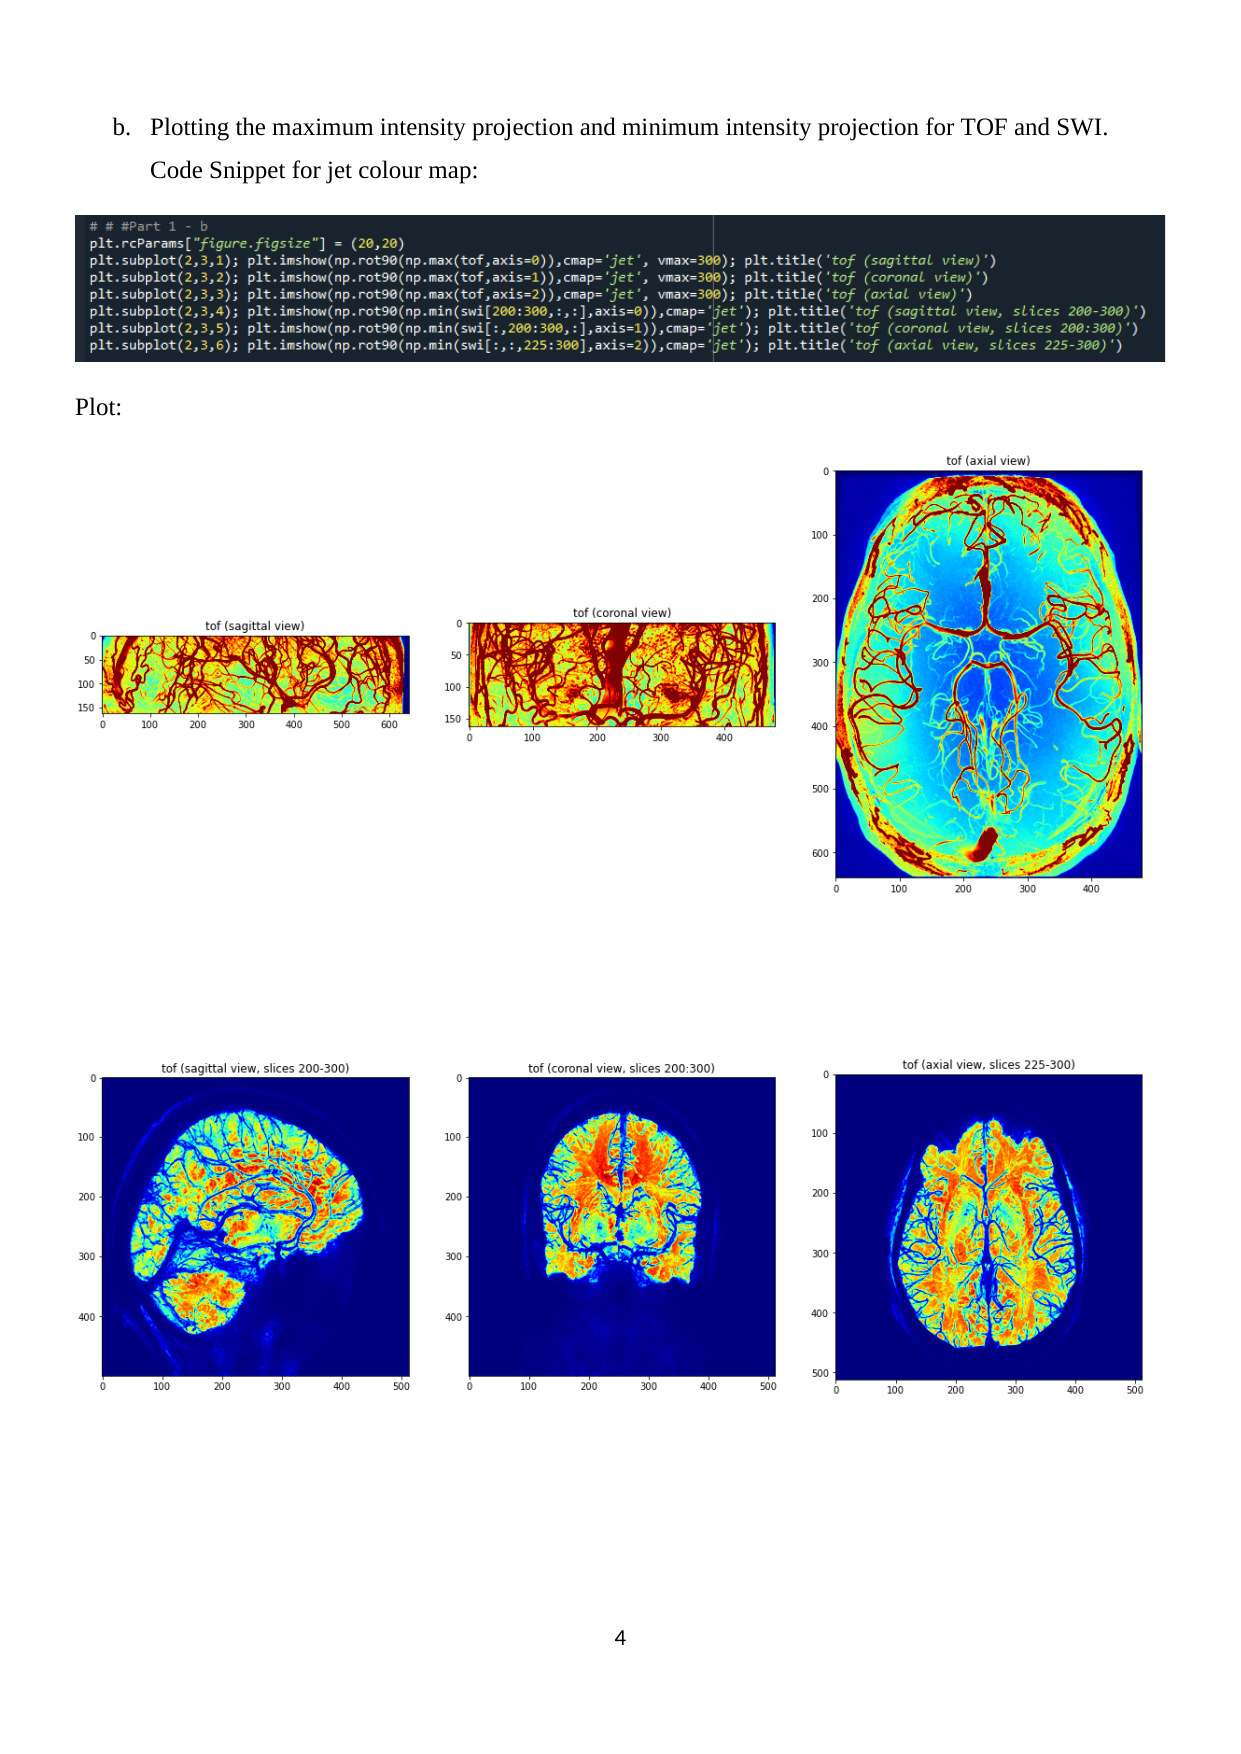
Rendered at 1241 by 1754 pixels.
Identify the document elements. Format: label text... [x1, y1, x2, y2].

list Plotting the maximum intensity projection and minimum intensity projection for TOF and SWI. [112, 112, 1165, 141]
picture [75, 452, 1144, 1395]
picture [75, 215, 1166, 362]
text Plot: [75, 392, 1165, 421]
list Code Snippet for jet colour map: [150, 156, 1165, 184]
